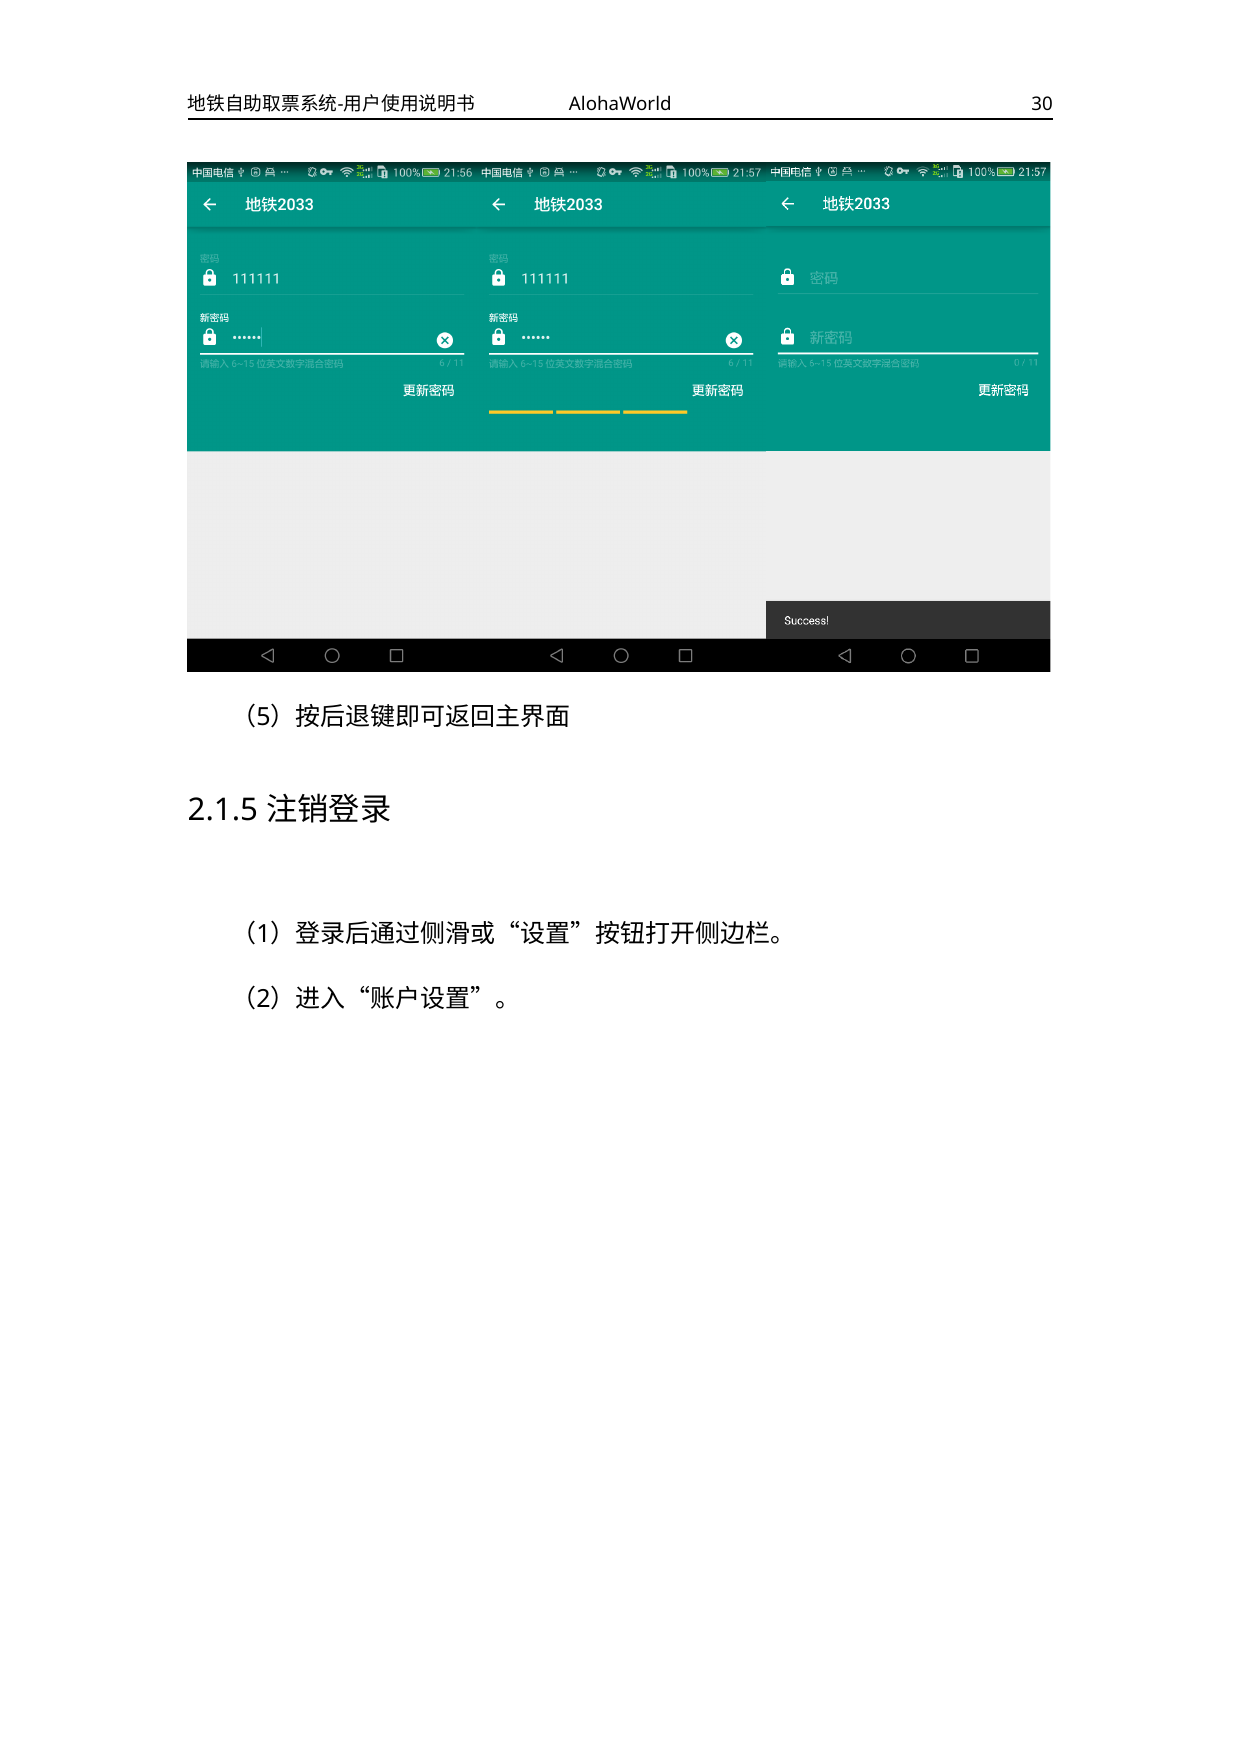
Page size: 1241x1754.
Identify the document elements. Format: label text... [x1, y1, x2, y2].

text （5）按后退键即可返回主界面 [187, 682, 1053, 747]
text （2）进入“账户设置”。 [187, 964, 1053, 1029]
text （1）登录后通过侧滑或“设置”按钮打开侧边栏。 [187, 899, 1053, 964]
subtitle 2.1.5 注销登录 [187, 774, 1053, 839]
picture [187, 162, 1051, 672]
